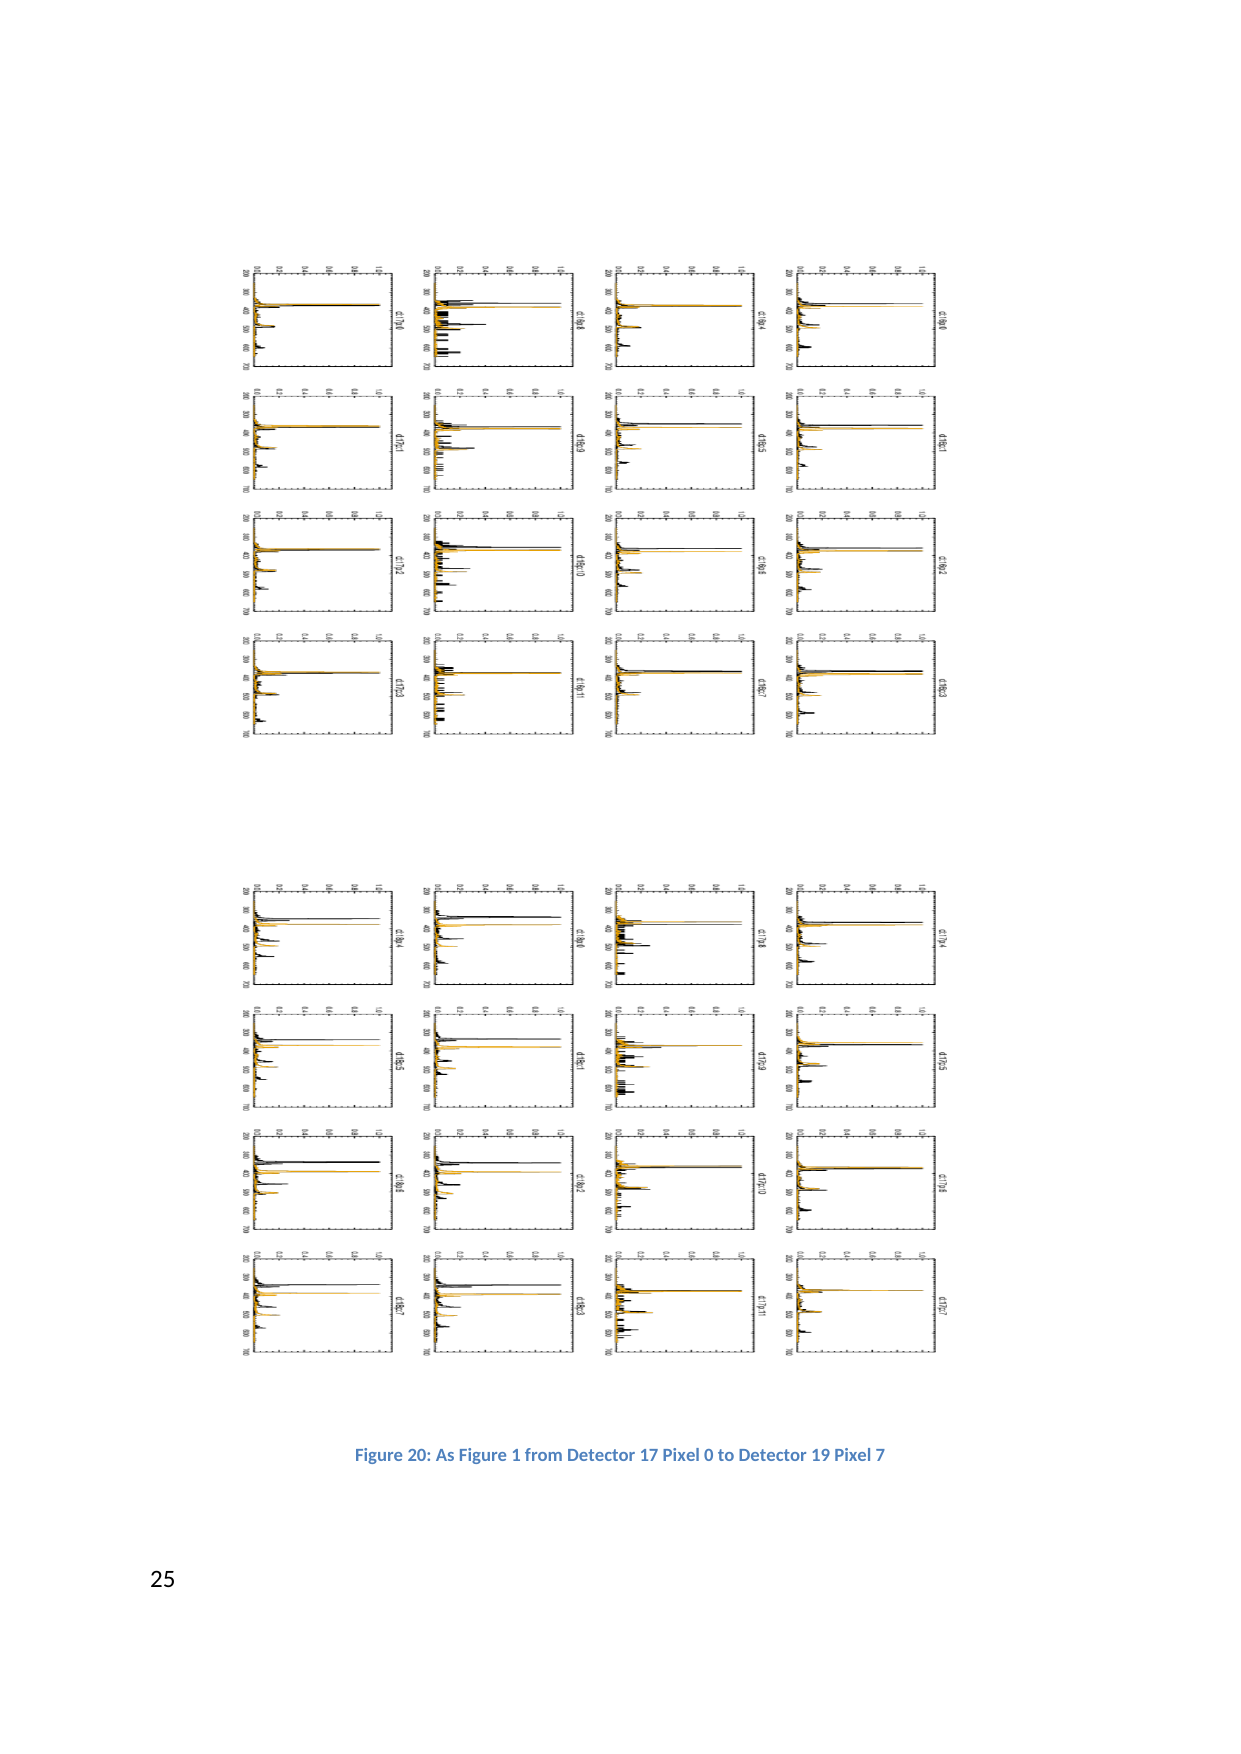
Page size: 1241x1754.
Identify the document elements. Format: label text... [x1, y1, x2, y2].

text Figure 20: As Figure 1 from Detector 17 Pixel 0 to Detector 19 Pixel 7 [150, 1443, 1090, 1466]
